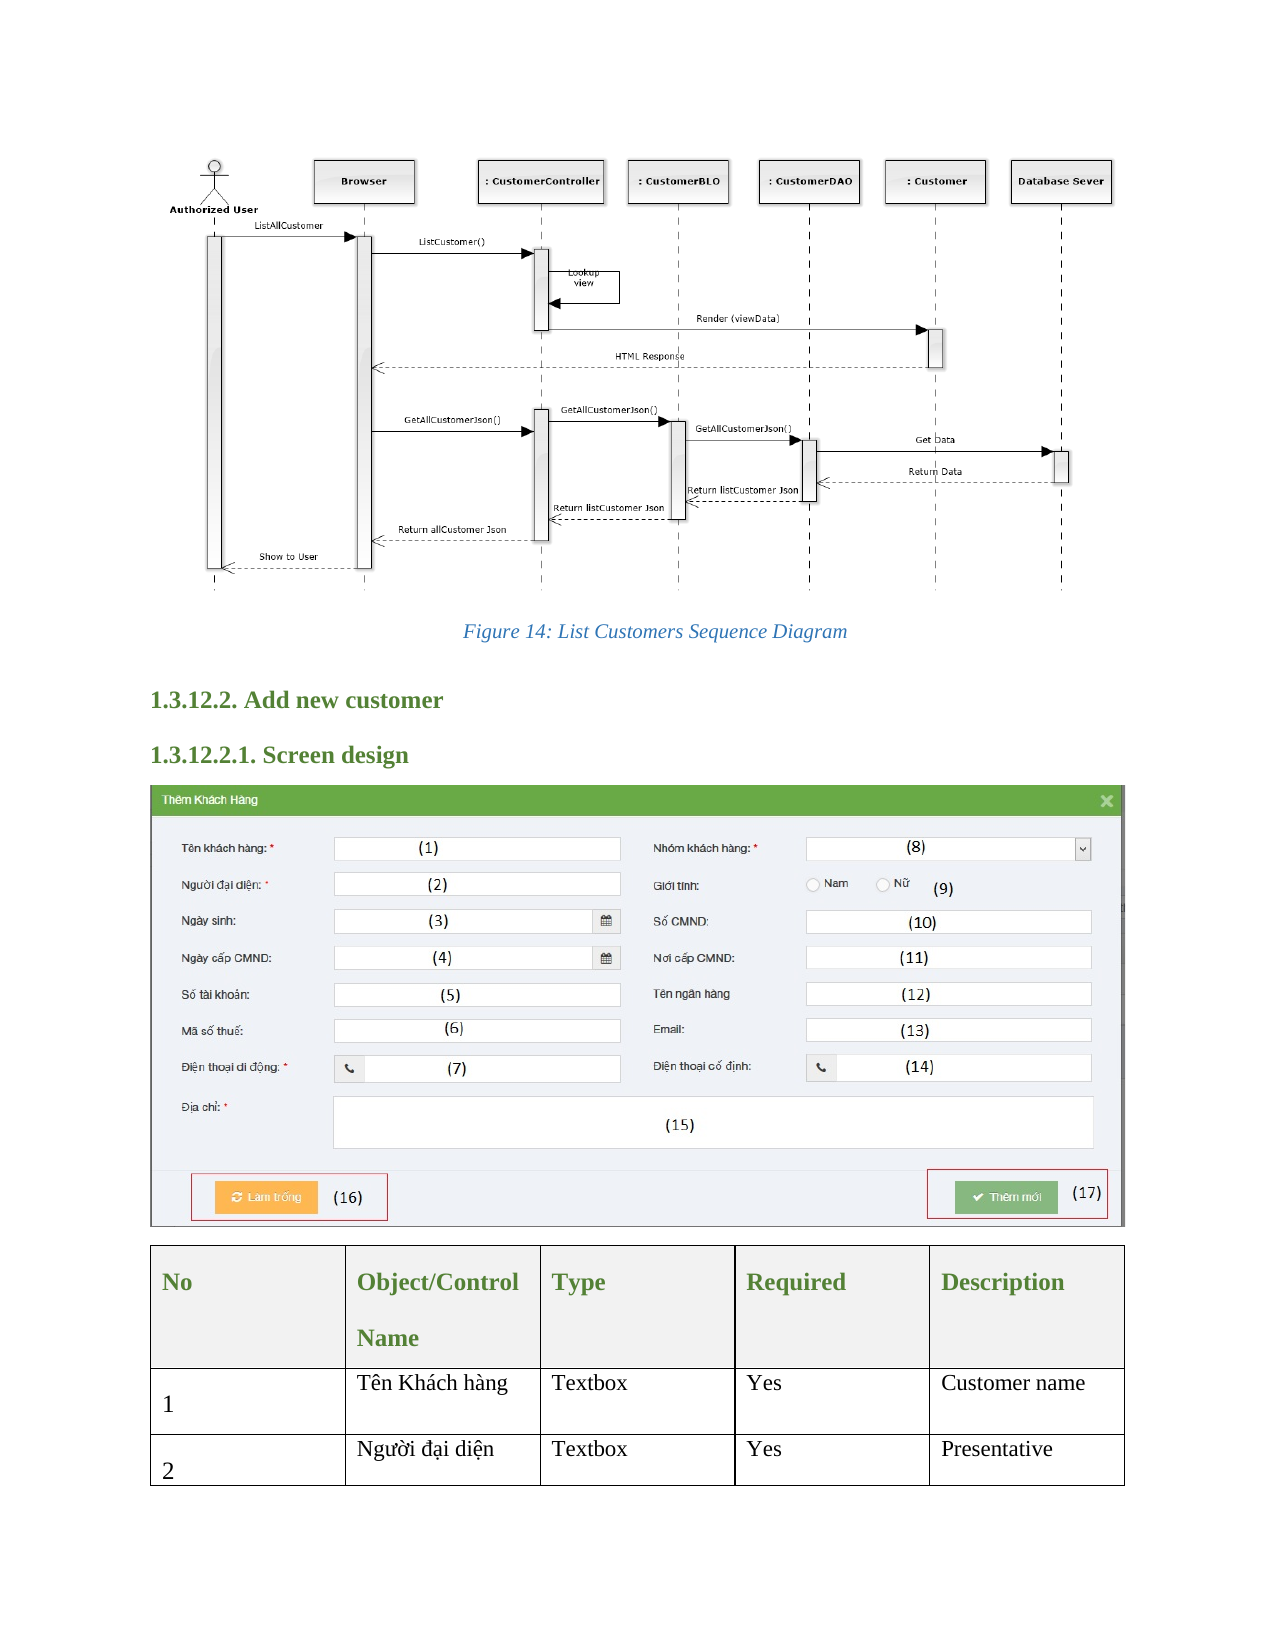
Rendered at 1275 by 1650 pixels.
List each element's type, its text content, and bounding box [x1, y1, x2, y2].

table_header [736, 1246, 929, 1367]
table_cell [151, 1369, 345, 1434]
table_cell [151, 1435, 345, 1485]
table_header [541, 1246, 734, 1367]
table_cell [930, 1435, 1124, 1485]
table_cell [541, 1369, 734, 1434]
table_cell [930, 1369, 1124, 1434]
picture [153, 150, 1122, 601]
subtitle Add new customer [150, 685, 1125, 714]
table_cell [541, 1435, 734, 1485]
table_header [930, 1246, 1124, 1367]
picture [150, 785, 1125, 1227]
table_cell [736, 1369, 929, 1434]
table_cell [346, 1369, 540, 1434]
subtitle Screen design [150, 740, 1125, 769]
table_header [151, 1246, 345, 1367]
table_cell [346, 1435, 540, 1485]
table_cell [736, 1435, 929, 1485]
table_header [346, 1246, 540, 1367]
